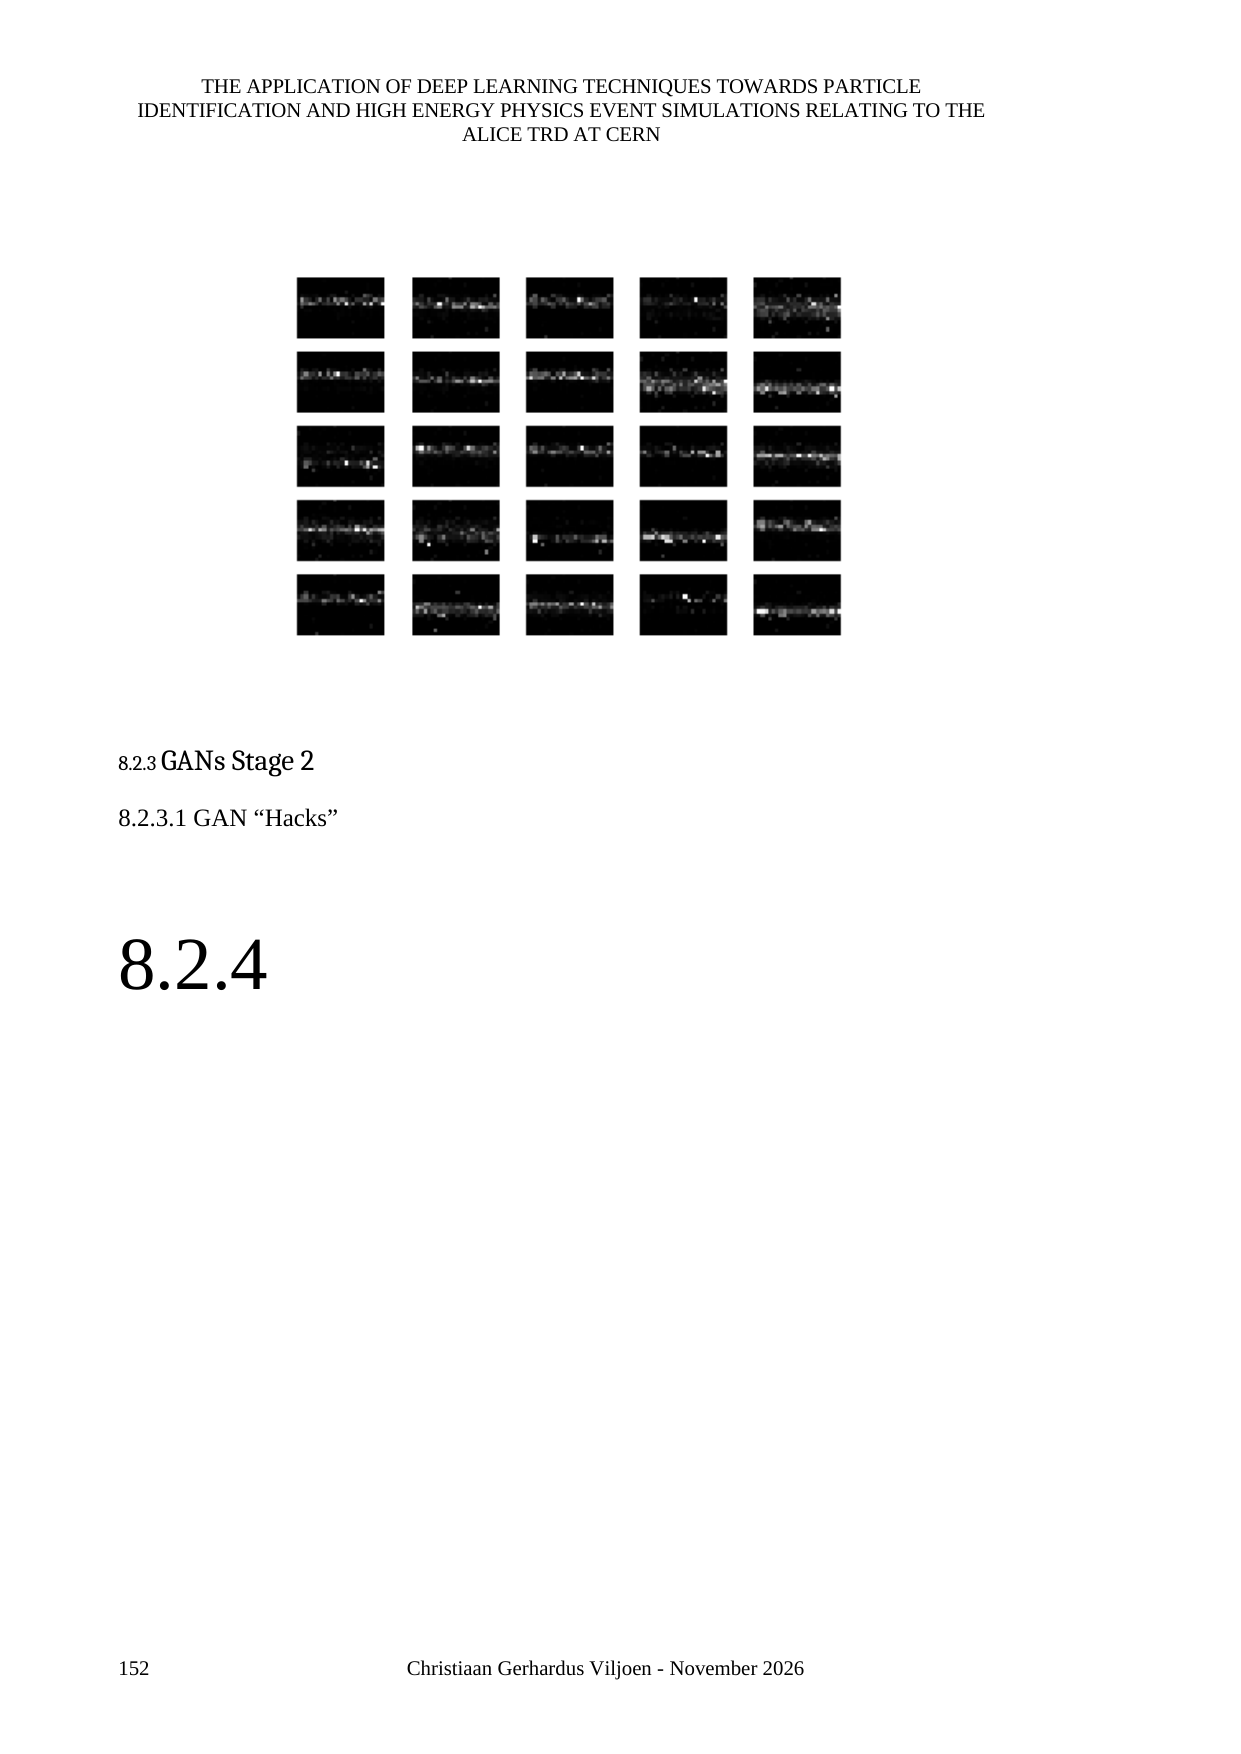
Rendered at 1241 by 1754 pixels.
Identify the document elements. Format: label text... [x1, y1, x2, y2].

subtitle GANs Stage 2 [118, 744, 1004, 778]
picture [205, 220, 917, 695]
subtitle GAN “Hacks” [118, 803, 1004, 832]
